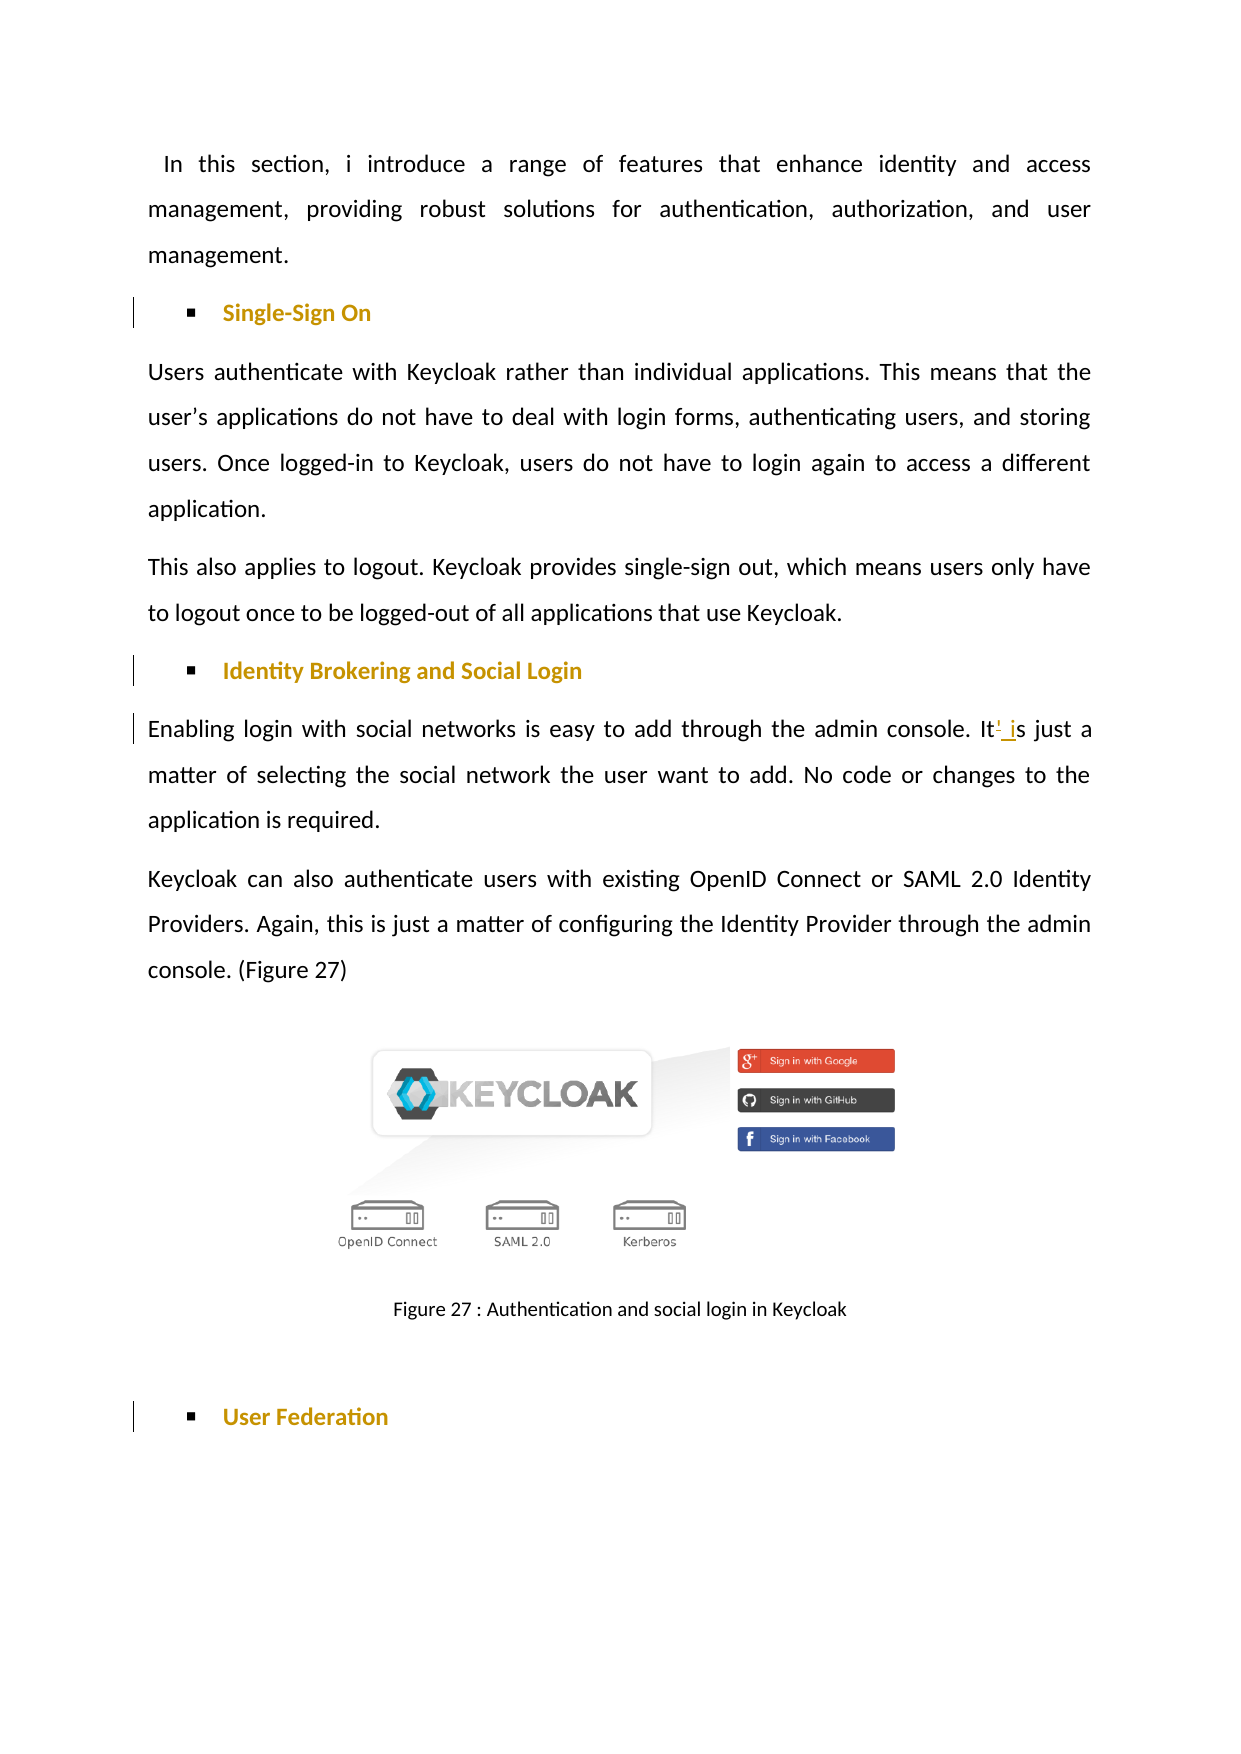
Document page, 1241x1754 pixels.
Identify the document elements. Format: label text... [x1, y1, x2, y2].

list User Federation [185, 1401, 1092, 1432]
text Users authenticate with Keycloak rather than individual applications. This means that the user’s applications do not have to deal with login forms, authenticating users, and storing users. Once logged-in to Keycloak, users do not have to login again to access a different application. [148, 356, 1092, 523]
text This also applies to logout. Keycloak provides single-sign out, which means users only have to logout once to be logged-out of all applications that use Keycloak. [148, 551, 1092, 627]
text In this section, i introduce a range of features that enhance identity and access management, providing robust solutions for authentication, authorization, and user management. [148, 148, 1092, 270]
text Enabling login with social networks is easy to add through the admin console. Its just a matter of selecting the social network the user want to add. No code or changes to the application is required. [148, 713, 1092, 835]
text Figure 27 : Authentication and social login in Keycloak [148, 1297, 1092, 1322]
list Single-Sign On [185, 297, 1092, 328]
list Identity Brokering and Social Login [185, 655, 1092, 686]
picture [288, 1012, 952, 1269]
text Keycloak can also authenticate users with existing OpenID Connect or SAML 2.0 Identity Providers. Again, this is just a matter of configuring the Identity Provider through the admin console. (Figure 27) [148, 863, 1092, 985]
